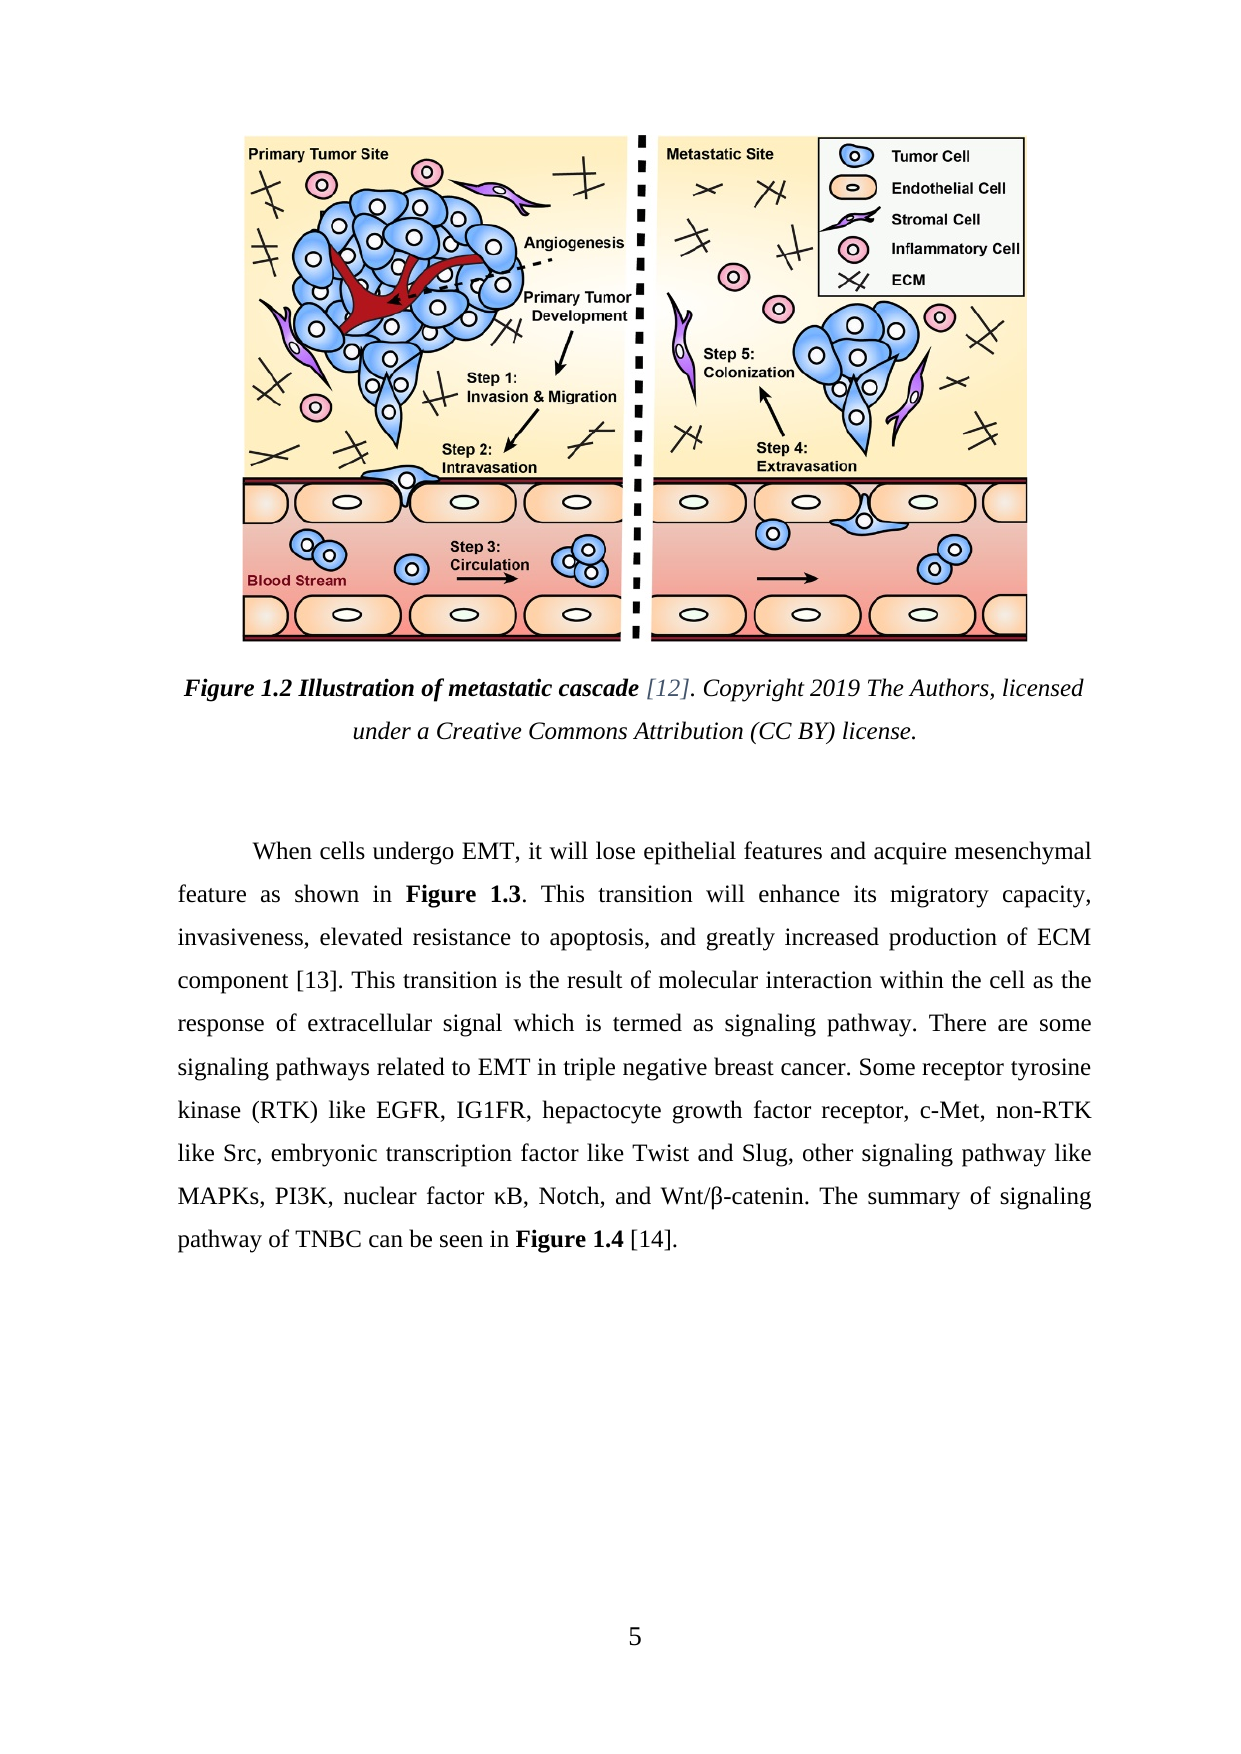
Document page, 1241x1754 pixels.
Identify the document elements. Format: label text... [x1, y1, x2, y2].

text When cells undergo EMT, it will lose epithelial features and acquire mesenchymal feature as shown in Figure 1.3. This transition will enhance its migratory capacity, invasiveness, elevated resistance to apoptosis, and greatly increased production of ECM component [13]. This transition is the result of molecular interaction within the cell as the response of extracellular signal which is termed as signaling pathway. There are some signaling pathways related to EMT in triple negative breast cancer. Some receptor tyrosine kinase (RTK) like EGFR, IG1FR, hepactocyte growth factor receptor, c-Met, non-RTK like Src, embryonic transcription factor like Twist and Slug, other signaling pathway like MAPKs, PI3K, nuclear factor κB, Notch, and Wnt/β-catenin. The summary of signaling pathway of TNBC can be seen in Figure 1.4 [14]. [177, 836, 1092, 1253]
picture [242, 135, 1028, 642]
